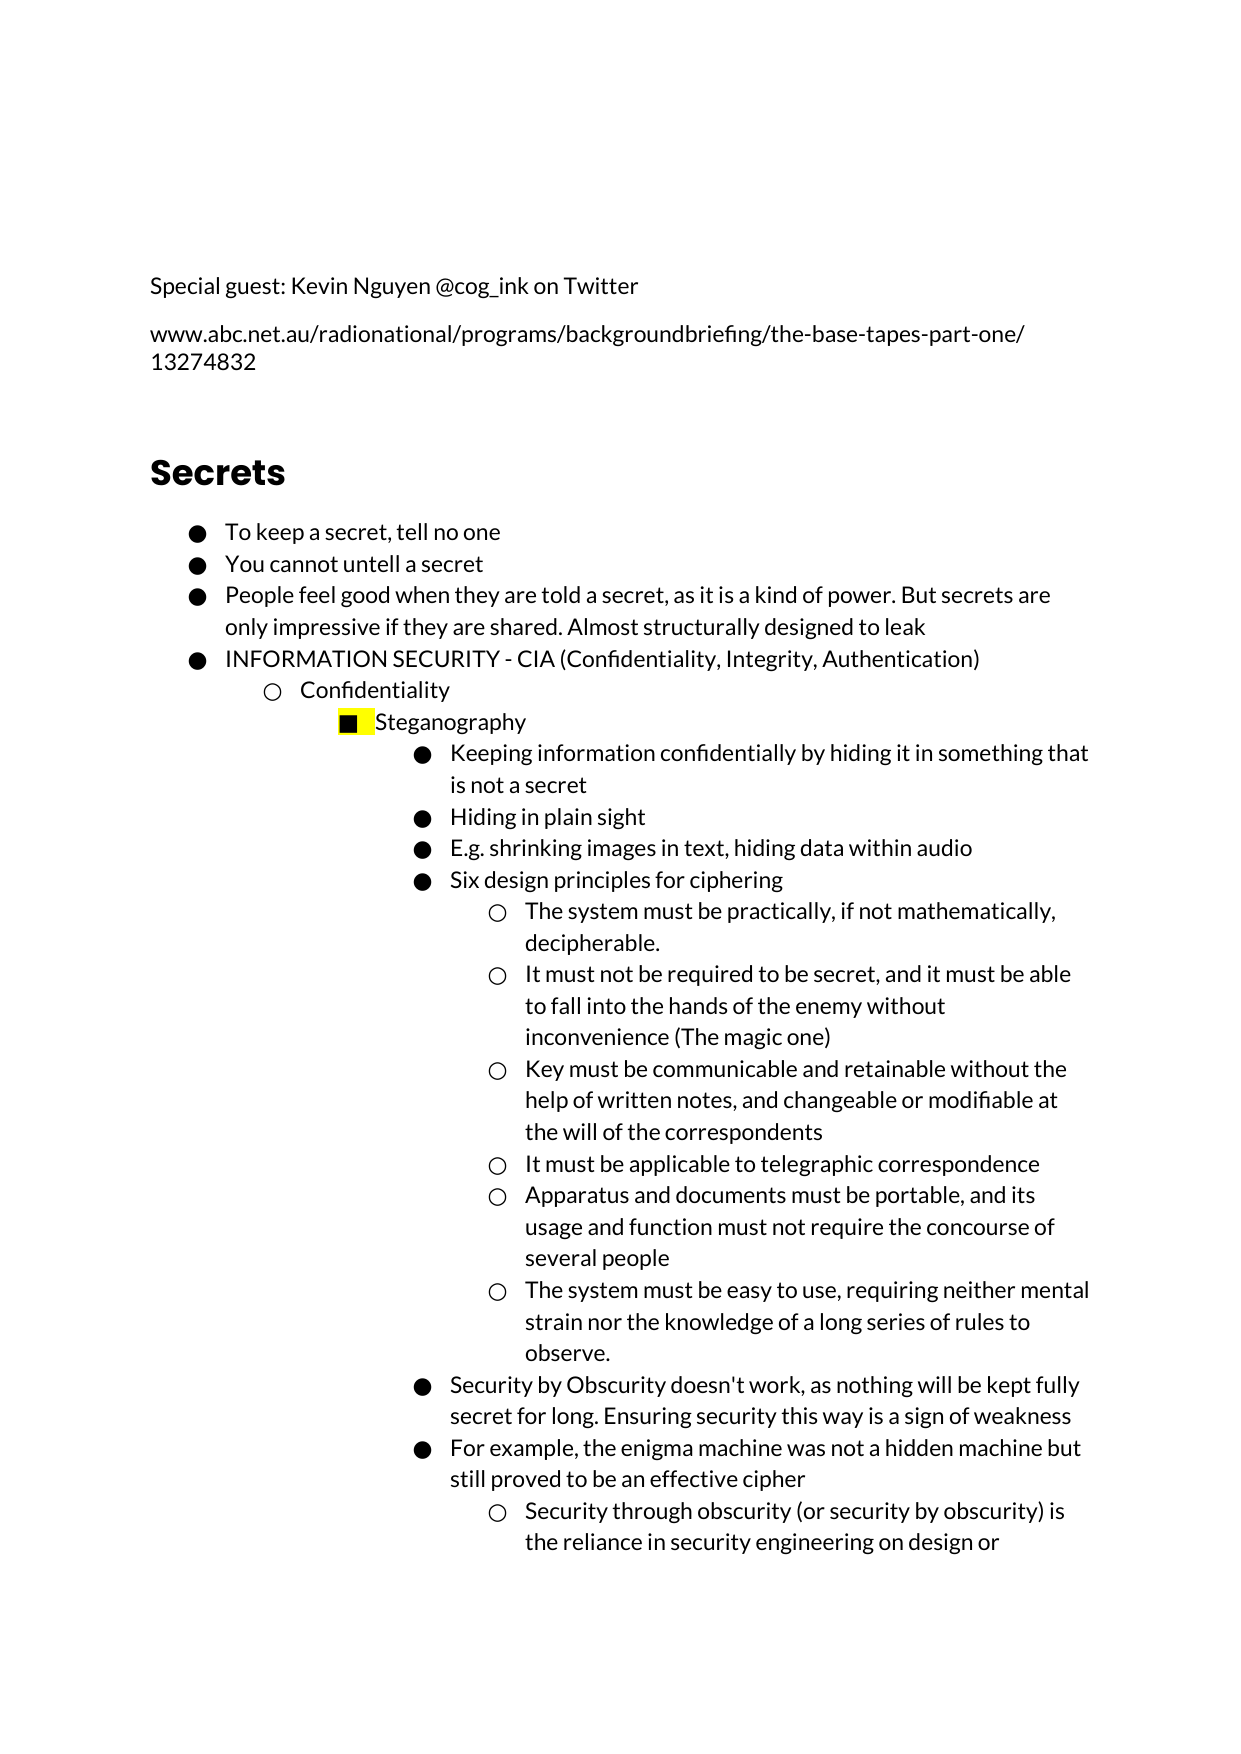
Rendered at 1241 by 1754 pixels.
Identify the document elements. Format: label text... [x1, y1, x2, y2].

list The system must be practically, if not mathematically, decipherable. [487, 897, 1090, 956]
list Six design principles for ciphering [412, 865, 1090, 893]
list People feel good when they are told a secret, as it is a kind of power. But secrets are only impressive if they are shared. Almost structurally designed to leak [187, 581, 1090, 640]
list Key must be communicable and retainable without the help of written notes, and changeable or modifiable at the will of the correspondents [487, 1055, 1090, 1145]
list E.g. shrinking images in text, hiding data within audio [412, 834, 1090, 861]
list You cannot untell a secret [187, 550, 1090, 577]
list It must not be required to be secret, and it must be able to fall into the hands of the enemy without inconvenience (The magic one) [487, 960, 1090, 1051]
list Security by Obscurity doesn't work, as nothing will be kept fully secret for long. Ensuring security this way is a sign of weakness [412, 1370, 1090, 1429]
list INFORMATION SECURITY - CIA (Confidentiality, Integrity, Authentication) [187, 644, 1090, 672]
list It must be applicable to telegraphic correspondence [487, 1149, 1090, 1177]
list To keep a secret, tell no one [187, 518, 1090, 546]
list Confidentiality [262, 676, 1090, 703]
text Special guest: Kevin Nguyen @cog_ink on Twitter [150, 272, 1090, 299]
subtitle Secrets [150, 444, 1090, 497]
list Hiding in plain sight [412, 802, 1090, 830]
text www.abc.net.au/radionational/programs/backgroundbriefing/the-base-tapes-part-one/13274832 [150, 320, 1090, 375]
list The system must be easy to use, requiring neither mental strain nor the knowledge of a long series of rules to observe. [487, 1276, 1090, 1366]
list Keeping information confidentially by hiding it in something that is not a secret [412, 739, 1090, 798]
list For example, the enigma machine was not a hidden machine but still proved to be an effective cipher [412, 1433, 1090, 1493]
list Apparatus and documents must be portable, and its usage and function must not require the concourse of several people [487, 1181, 1090, 1272]
list Steganography [375, 708, 1090, 735]
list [487, 1497, 1090, 1556]
